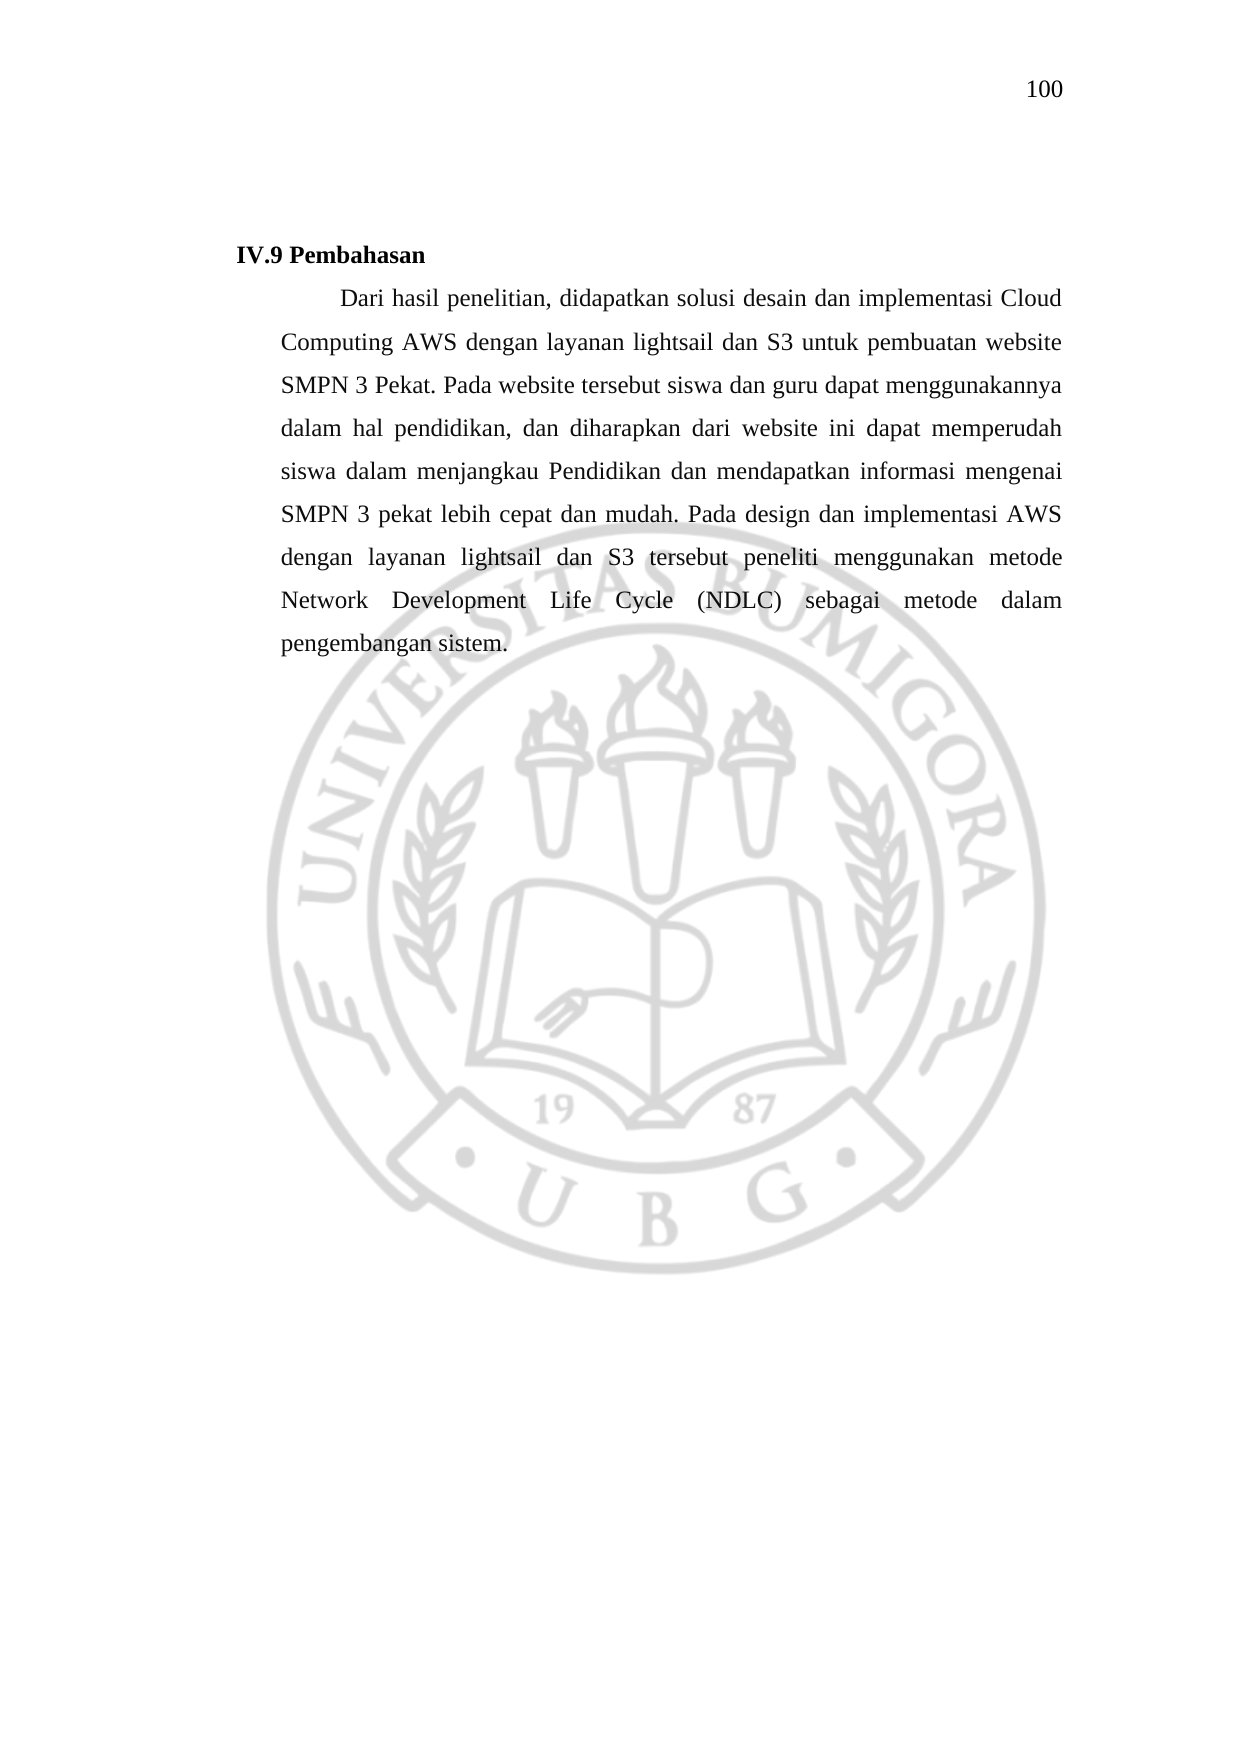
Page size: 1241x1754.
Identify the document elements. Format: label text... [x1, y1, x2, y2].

text Dari hasil penelitian, didapatkan solusi desain dan implementasi Cloud Computing AWS dengan layanan lightsail dan S3 untuk pembuatan website SMPN 3 Pekat. Pada website tersebut siswa dan guru dapat menggunakannya dalam hal pendidikan, dan diharapkan dari website ini dapat memperudah siswa dalam menjangkau Pendidikan dan mendapatkan informasi mengenai SMPN 3 pekat lebih cepat dan mudah. Pada design dan implementasi AWS dengan layanan lightsail dan S3 tersebut peneliti menggunakan metode Network Development Life Cycle (NDLC) sebagai metode dalam pengembangan sistem. [281, 283, 1063, 657]
subtitle Pembahasan [236, 240, 1063, 269]
